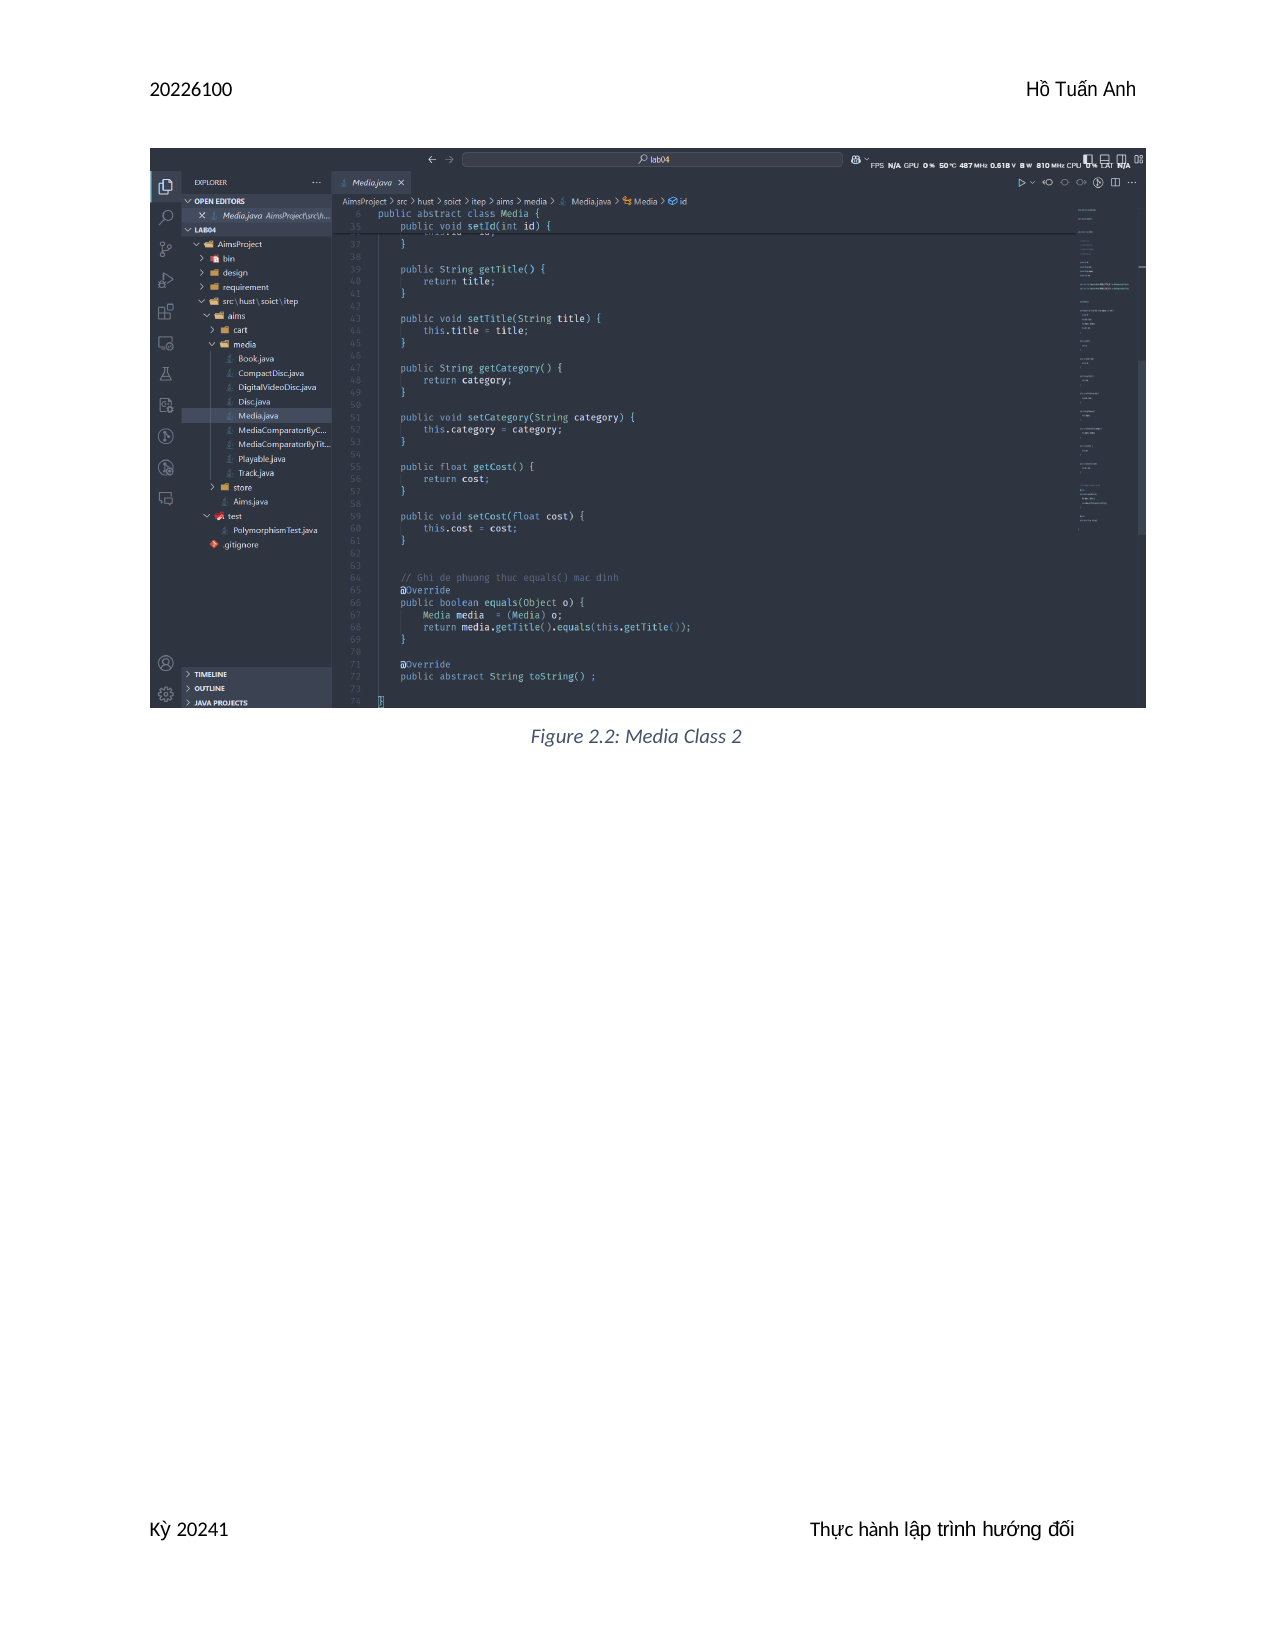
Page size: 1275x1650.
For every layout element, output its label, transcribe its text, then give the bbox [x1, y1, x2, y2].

text Figure 2.2: Media Class 2 [140, 723, 1135, 748]
picture [150, 148, 1146, 708]
